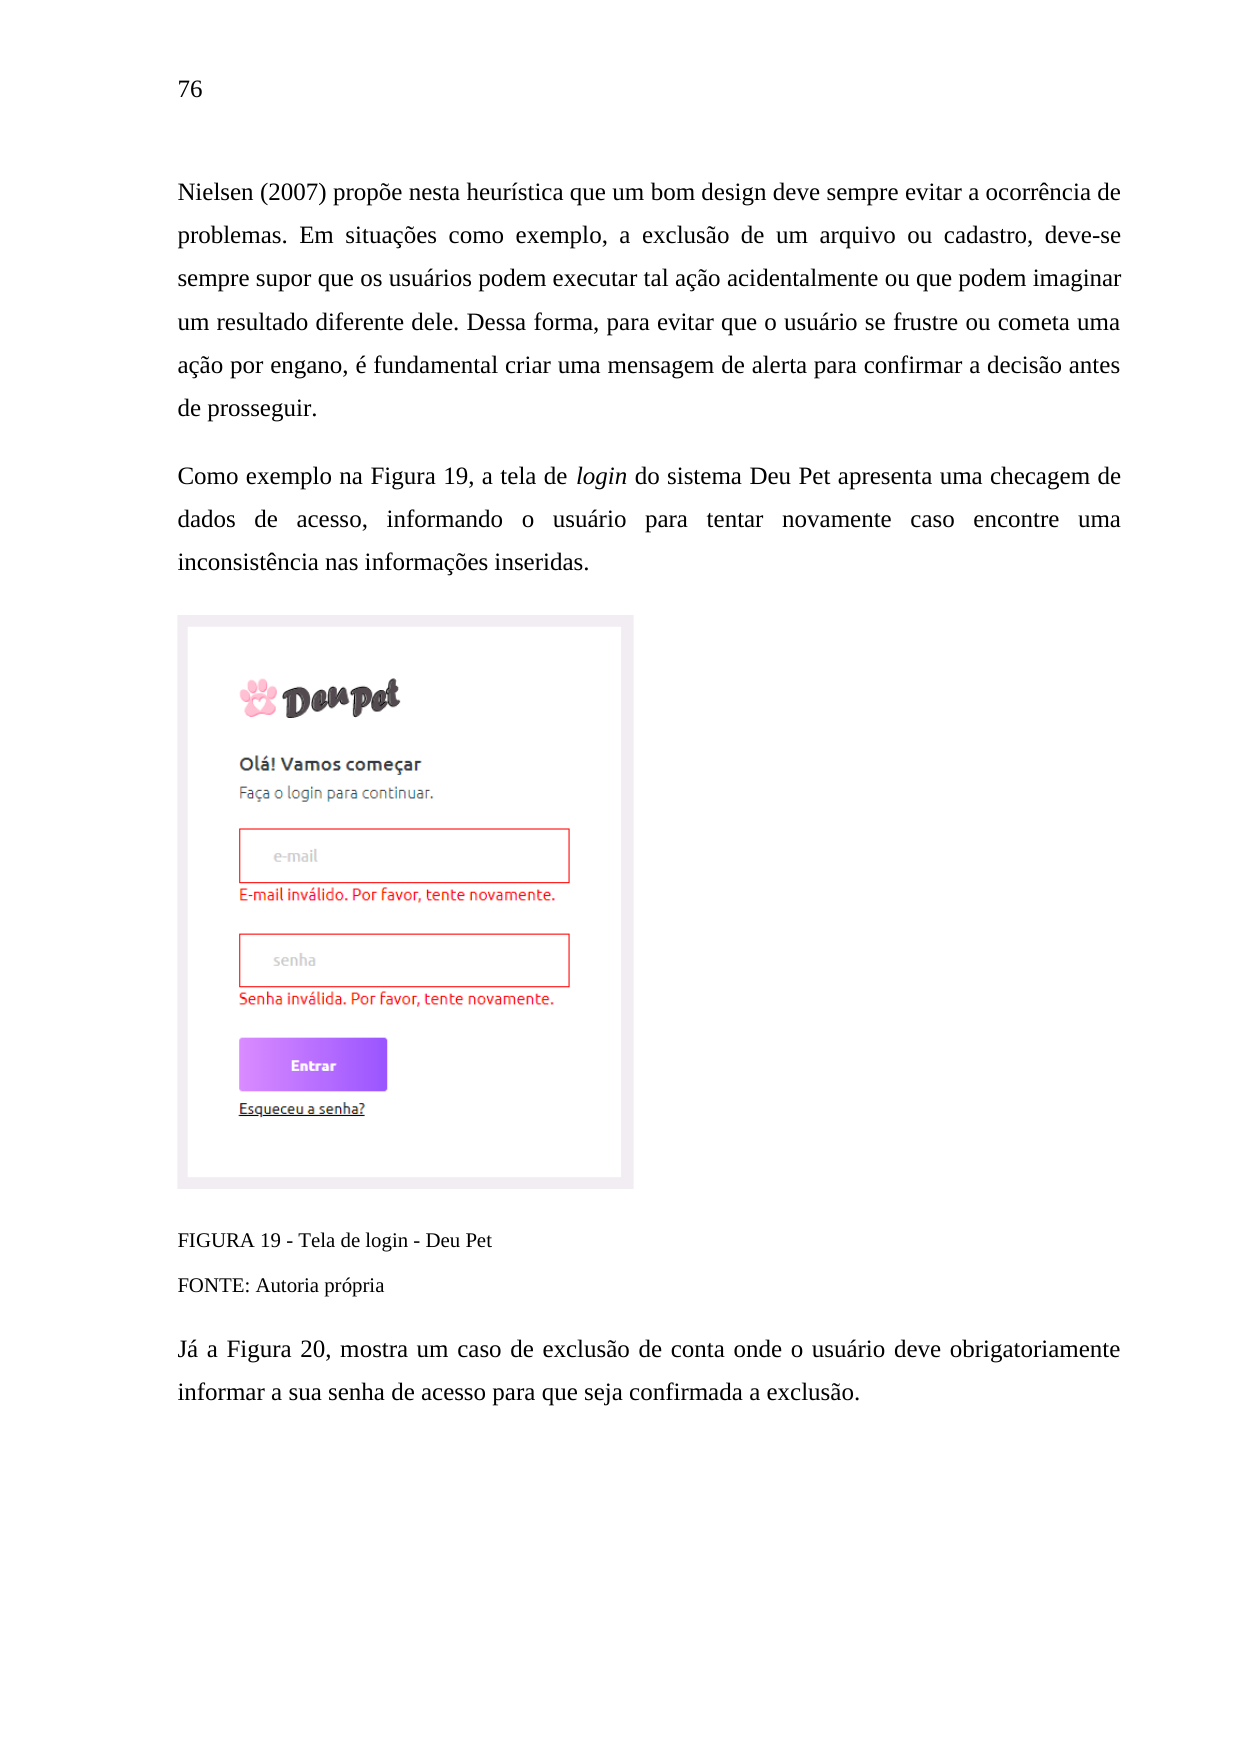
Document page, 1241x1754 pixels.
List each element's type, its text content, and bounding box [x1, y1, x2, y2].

text Nielsen (2007) propõe nesta heurística que um bom design deve sempre evitar a ocorrência de problemas. Em situações como exemplo, a exclusão de um arquivo ou cadastro, deve-se sempre supor que os usuários podem executar tal ação acidentalmente ou que podem imaginar um resultado diferente dele. Dessa forma, para evitar que o usuário se frustre ou cometa uma ação por engano, é fundamental criar uma mensagem de alerta para confirmar a decisão antes de prosseguir. [177, 177, 1122, 422]
text Já a Figura 20, mostra um caso de exclusão de conta onde o usuário deve obrigatoriamente informar a sua senha de acesso para que seja confirmada a exclusão. [177, 1334, 1122, 1406]
text Como exemplo na Figura 19, a tela de login do sistema Deu Pet apresenta uma checagem de dados de acesso, informando o usuário para tentar novamente caso encontre uma inconsistência nas informações inseridas. [177, 461, 1122, 576]
text FONTE: Autoria própria [177, 1273, 1122, 1297]
text FIGURA 19 - Tela de login - Deu Pet [177, 1228, 1122, 1252]
picture [177, 615, 634, 1189]
